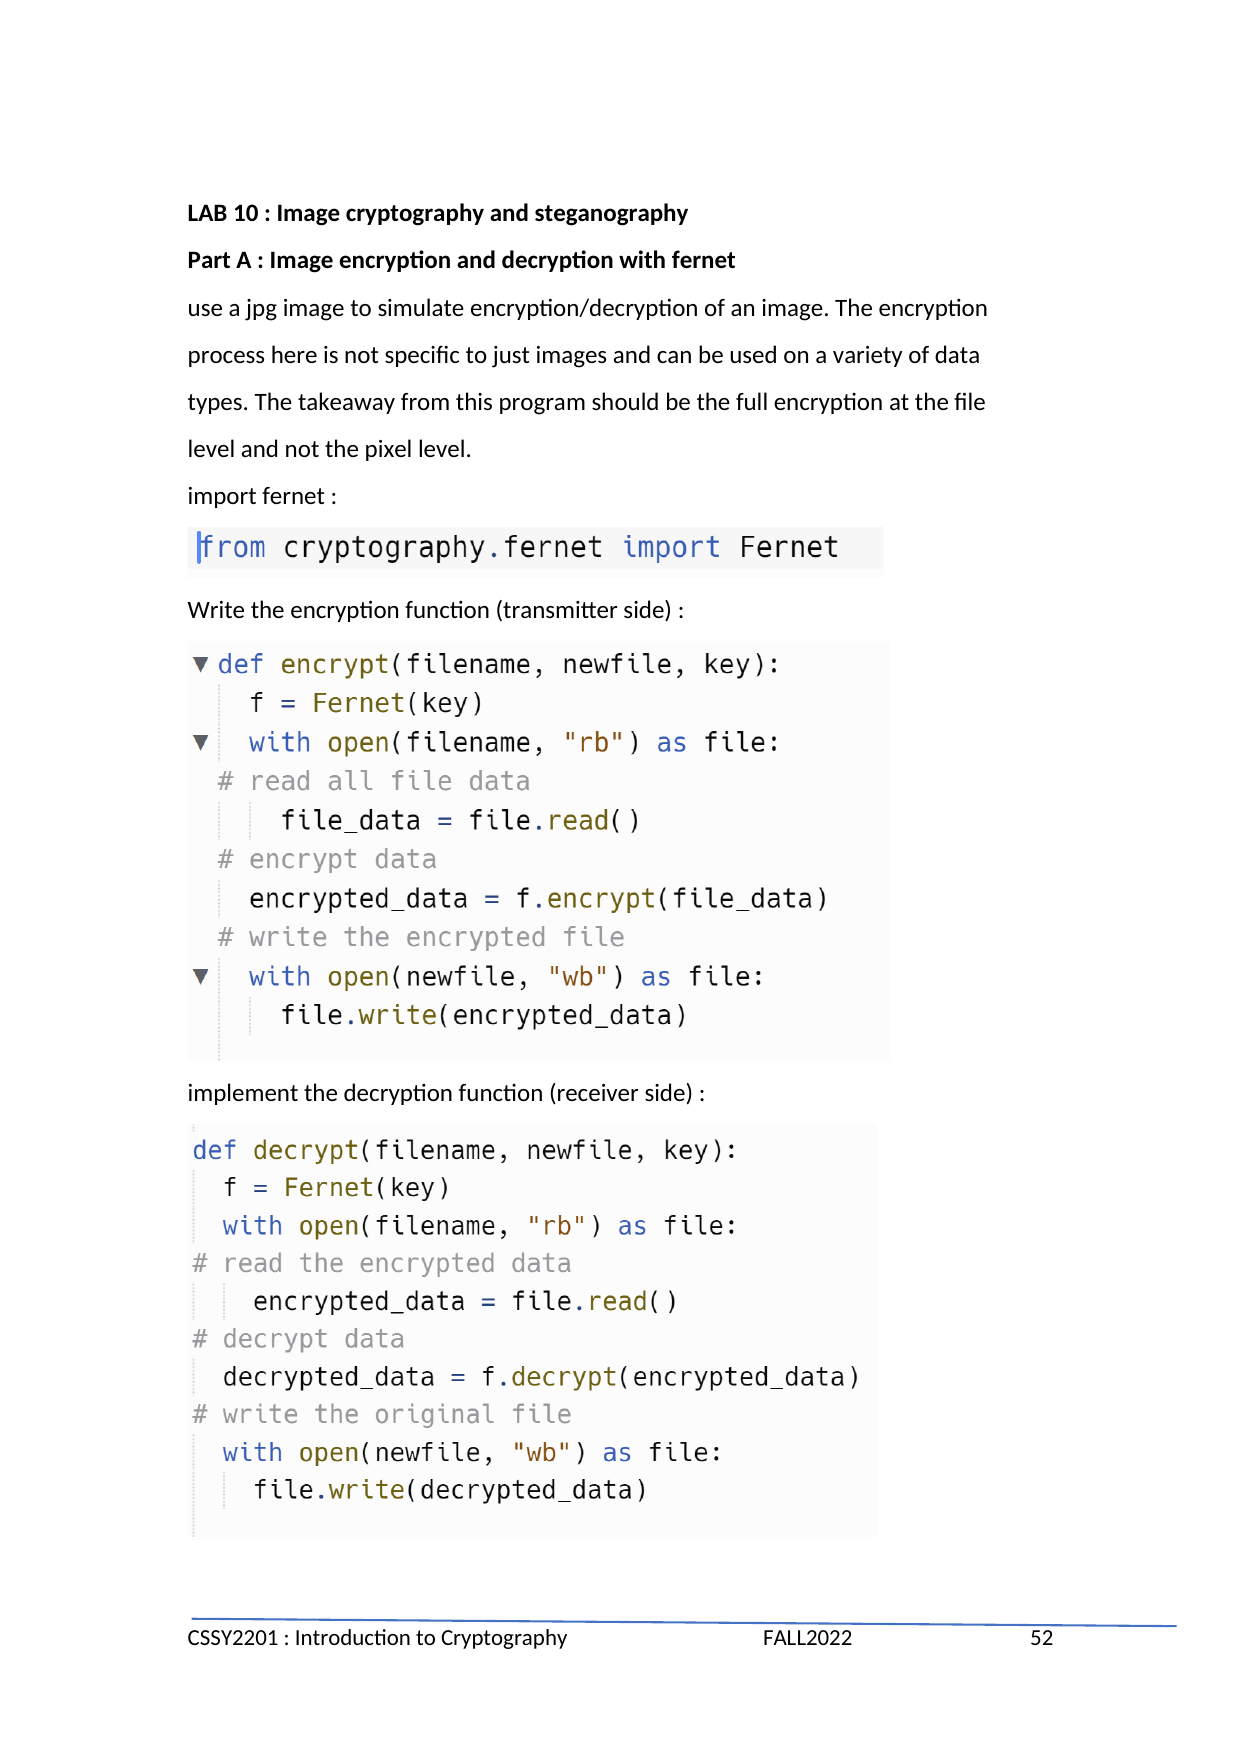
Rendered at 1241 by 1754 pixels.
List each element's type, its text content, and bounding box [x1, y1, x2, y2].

picture [187, 527, 884, 578]
text implement the decryption function (receiver side) : [187, 1077, 1132, 1107]
picture [187, 641, 891, 1061]
text Part A : Image encryption and decryption with fernet [187, 244, 1132, 275]
text use a jpg image to simulate encryption/decryption of an image. The encryption [187, 292, 1132, 322]
text import fernet : [187, 481, 1132, 511]
text LAB 10 : Image cryptography and steganography [187, 197, 1132, 228]
text process here is not specific to just images and can be used on a variety of data [187, 339, 1132, 369]
picture [187, 1124, 878, 1537]
text Write the encryption function (transmitter side) : [187, 594, 1132, 624]
text types. The takeaway from this program should be the full encryption at the file [187, 386, 1132, 417]
text level and not the pixel level. [187, 433, 1132, 464]
